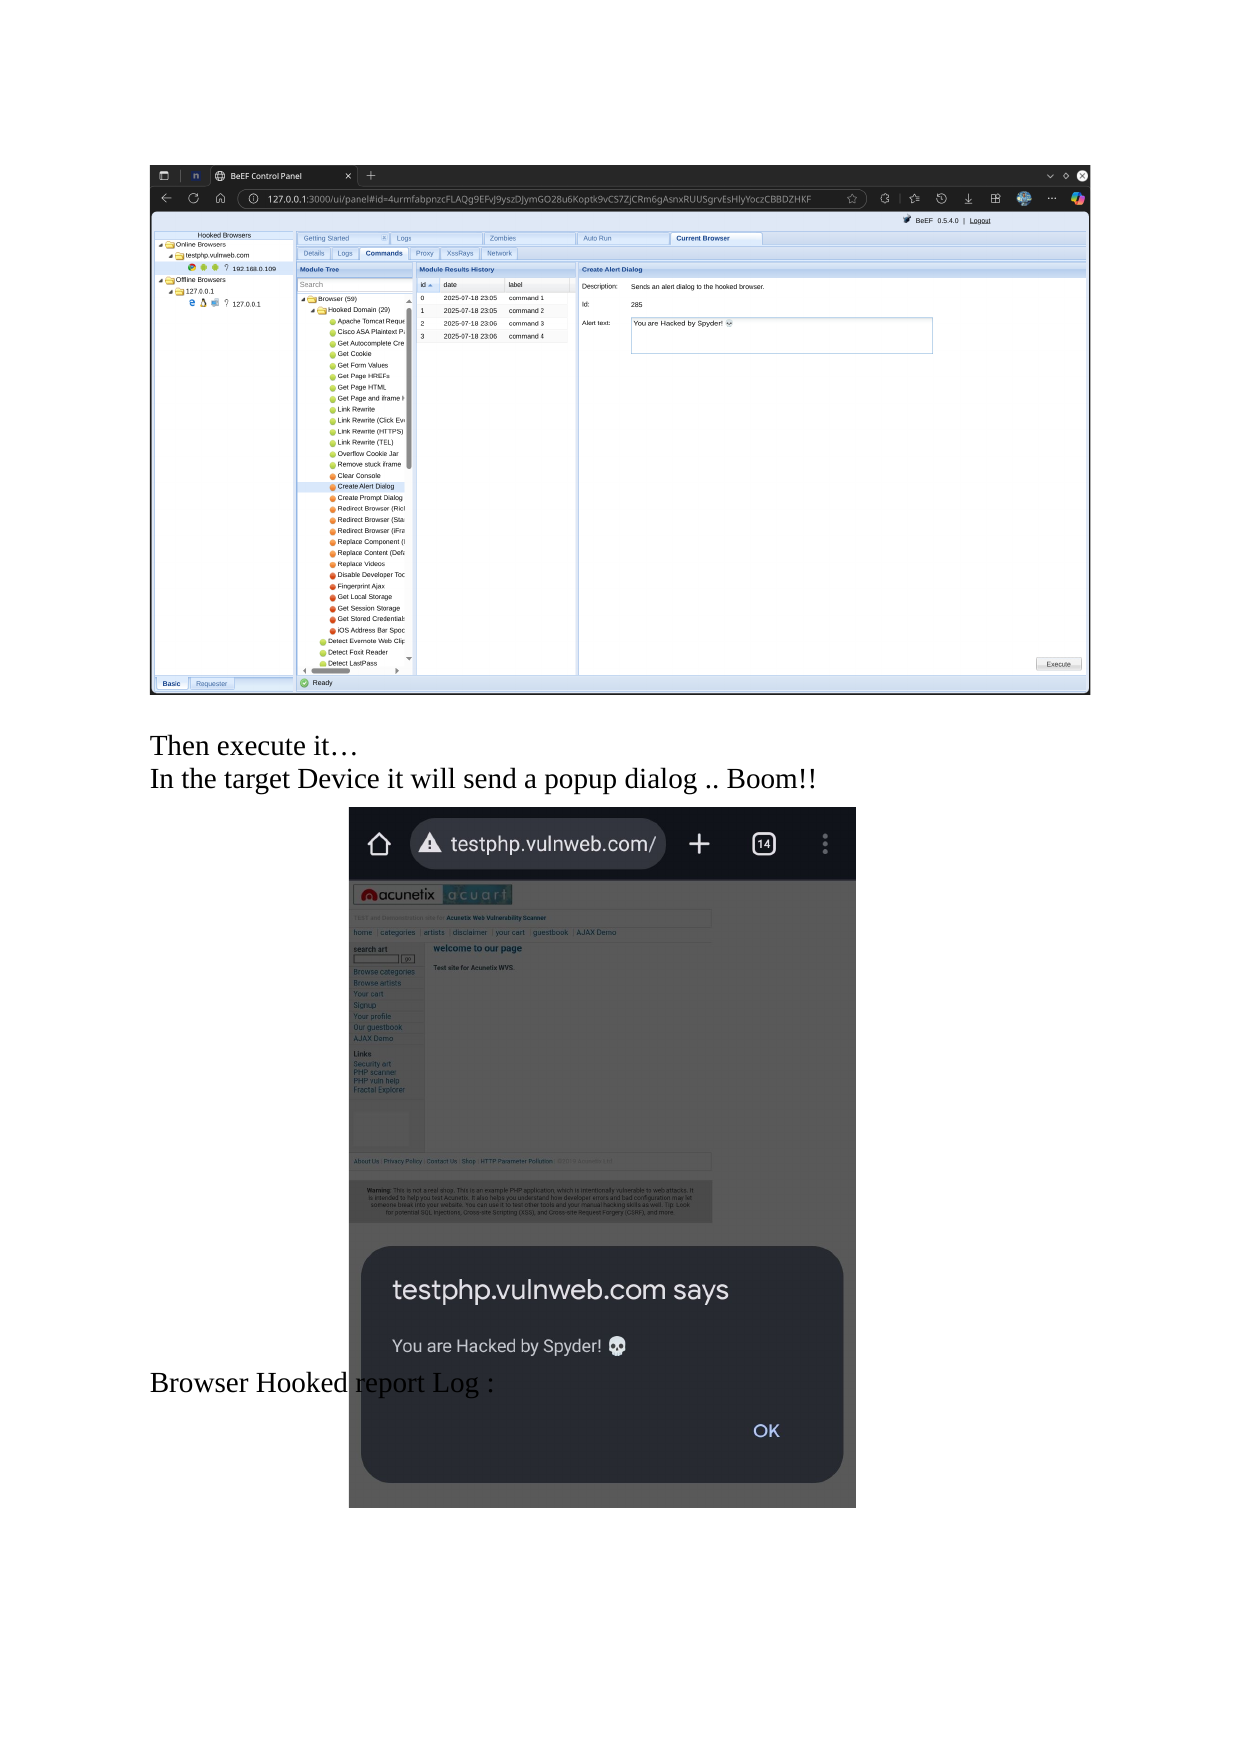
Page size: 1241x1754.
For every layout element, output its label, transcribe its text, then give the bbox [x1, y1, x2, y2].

picture [348, 807, 856, 1365]
picture [348, 1399, 856, 1508]
text Browser Hooked report Log : [149, 1365, 1090, 1399]
text Then execute it… [149, 728, 1090, 762]
text In the target Device it will send a popup dialog .. Boom!! [149, 762, 1090, 795]
picture [149, 165, 1091, 695]
